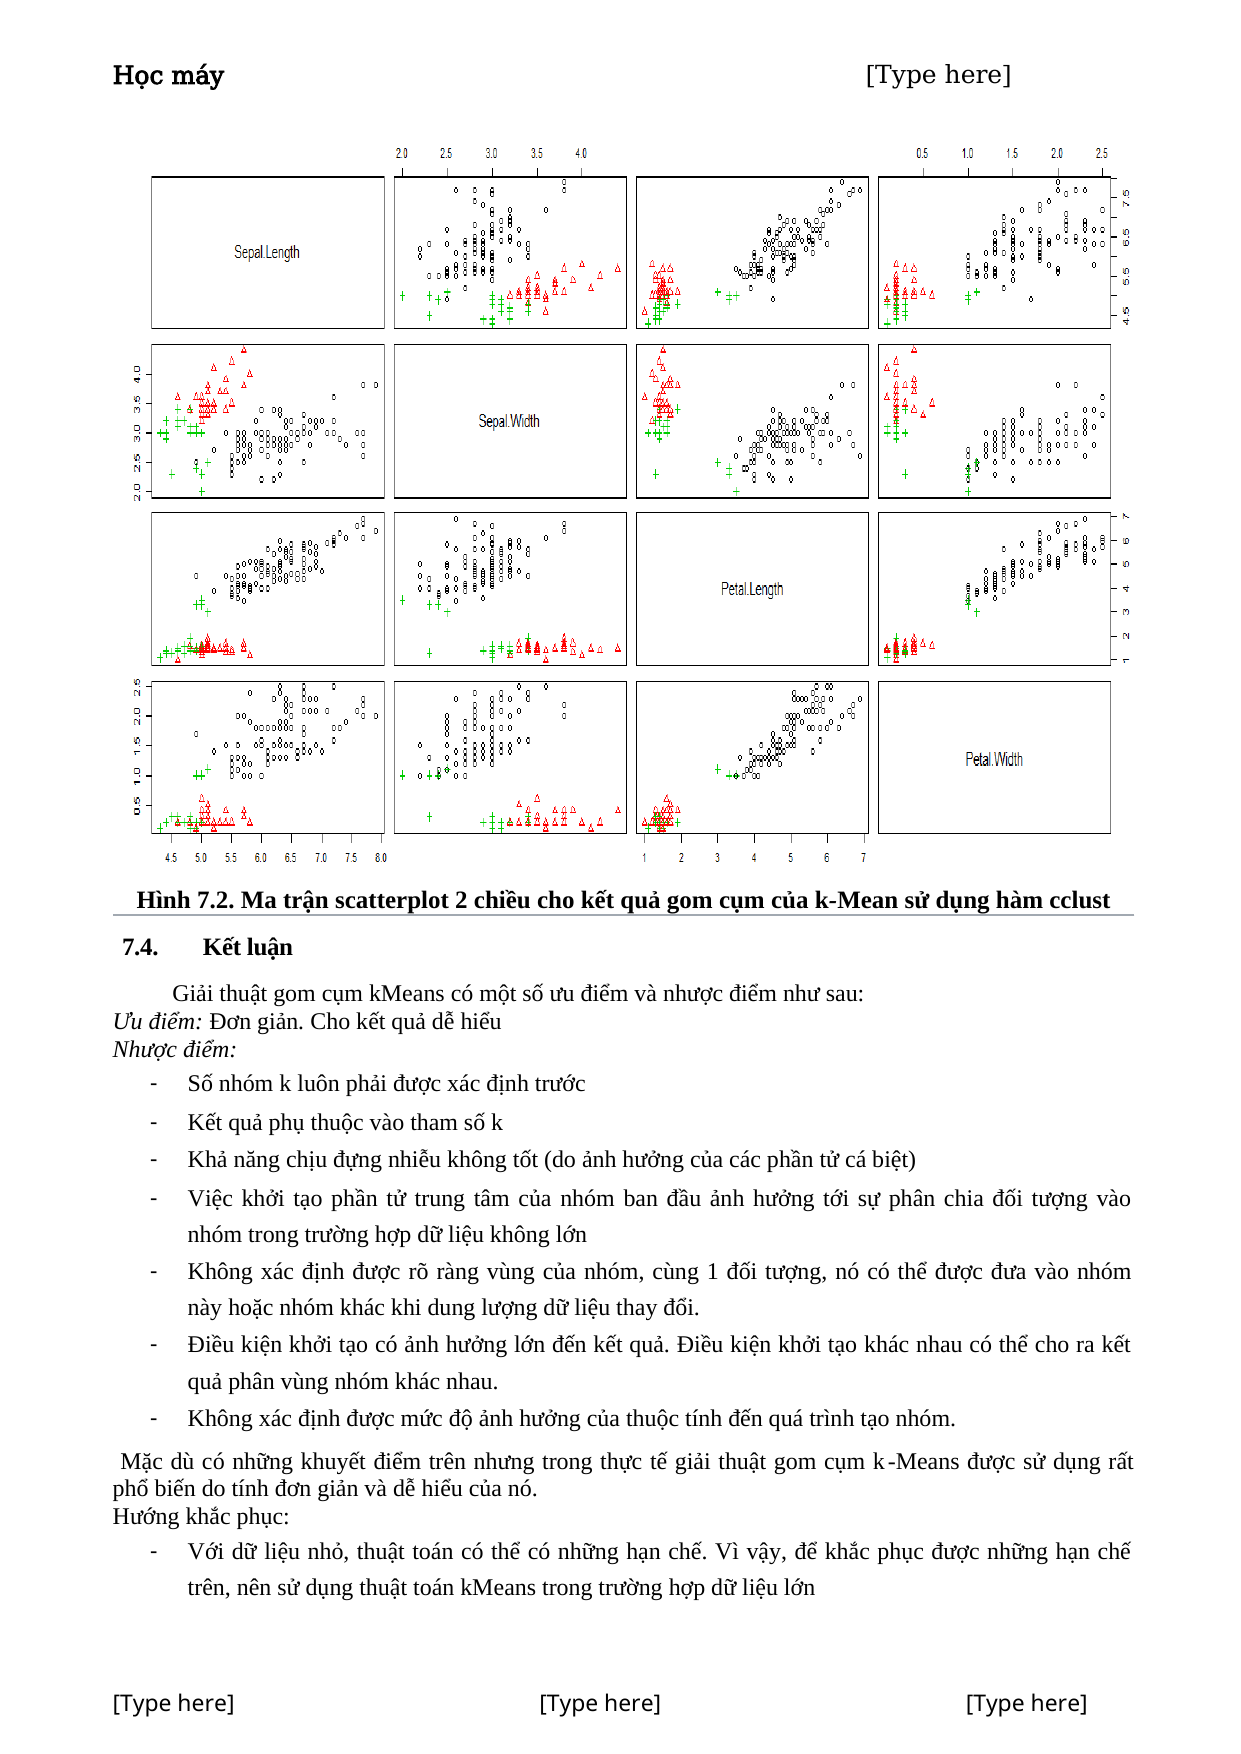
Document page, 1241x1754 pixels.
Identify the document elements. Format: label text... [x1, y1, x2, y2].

picture [112, 118, 1150, 880]
subtitle Hình 7.2. Ma trận scatterplot 2 chiều cho kết quả gom cụm của k-Mean sử dụng hàm cclust [112, 885, 1134, 916]
text Hướng khắc phục: [112, 1502, 1134, 1530]
list Kết quả phụ thuộc vào tham số k [150, 1107, 1134, 1136]
subtitle Kết luận [122, 932, 1134, 961]
text Giải thuật gom cụm kMeans có một số ưu điểm và nhược điểm như sau: [112, 979, 1134, 1007]
list Không xác định được mức độ ảnh hưởng của thuộc tính đến quá trình tạo nhóm. [150, 1403, 1134, 1432]
list Việc khởi tạo phần tử trung tâm của nhóm ban đầu ảnh hưởng tới sự phân chia đối tượng vào nhóm trong trường hợp dữ liệu không lớn [150, 1183, 1134, 1248]
text Mặc dù có những khuyết điểm trên nhưng trong thực tế giải thuật gom cụm k-Means được sử dụng rất phổ biến do tính đơn giản và dễ hiểu của nó. [112, 1447, 1134, 1502]
list Với dữ liệu nhỏ, thuật toán có thể có những hạn chế. Vì vậy, để khắc phục được những hạn chế trên, nên sử dụng thuật toán kMeans trong trường hợp dữ liệu lớn [150, 1536, 1134, 1601]
text Nhược điểm: [112, 1035, 1134, 1062]
list Số nhóm k luôn phải được xác định trước [150, 1068, 1134, 1098]
text Ưu điểm: Đơn giản. Cho kết quả dễ hiểu [112, 1007, 1134, 1035]
list Không xác định được rõ ràng vùng của nhóm, cùng 1 đối tượng, nó có thể được đưa vào nhóm này hoặc nhóm khác khi dung lượng dữ liệu thay đổi. [150, 1256, 1134, 1321]
list Điều kiện khởi tạo có ảnh hưởng lớn đến kết quả. Điều kiện khởi tạo khác nhau có thể cho ra kết quả phân vùng nhóm khác nhau. [150, 1329, 1134, 1394]
list Khả năng chịu đựng nhiễu không tốt (do ảnh hưởng của các phần tử cá biệt) [150, 1144, 1134, 1174]
